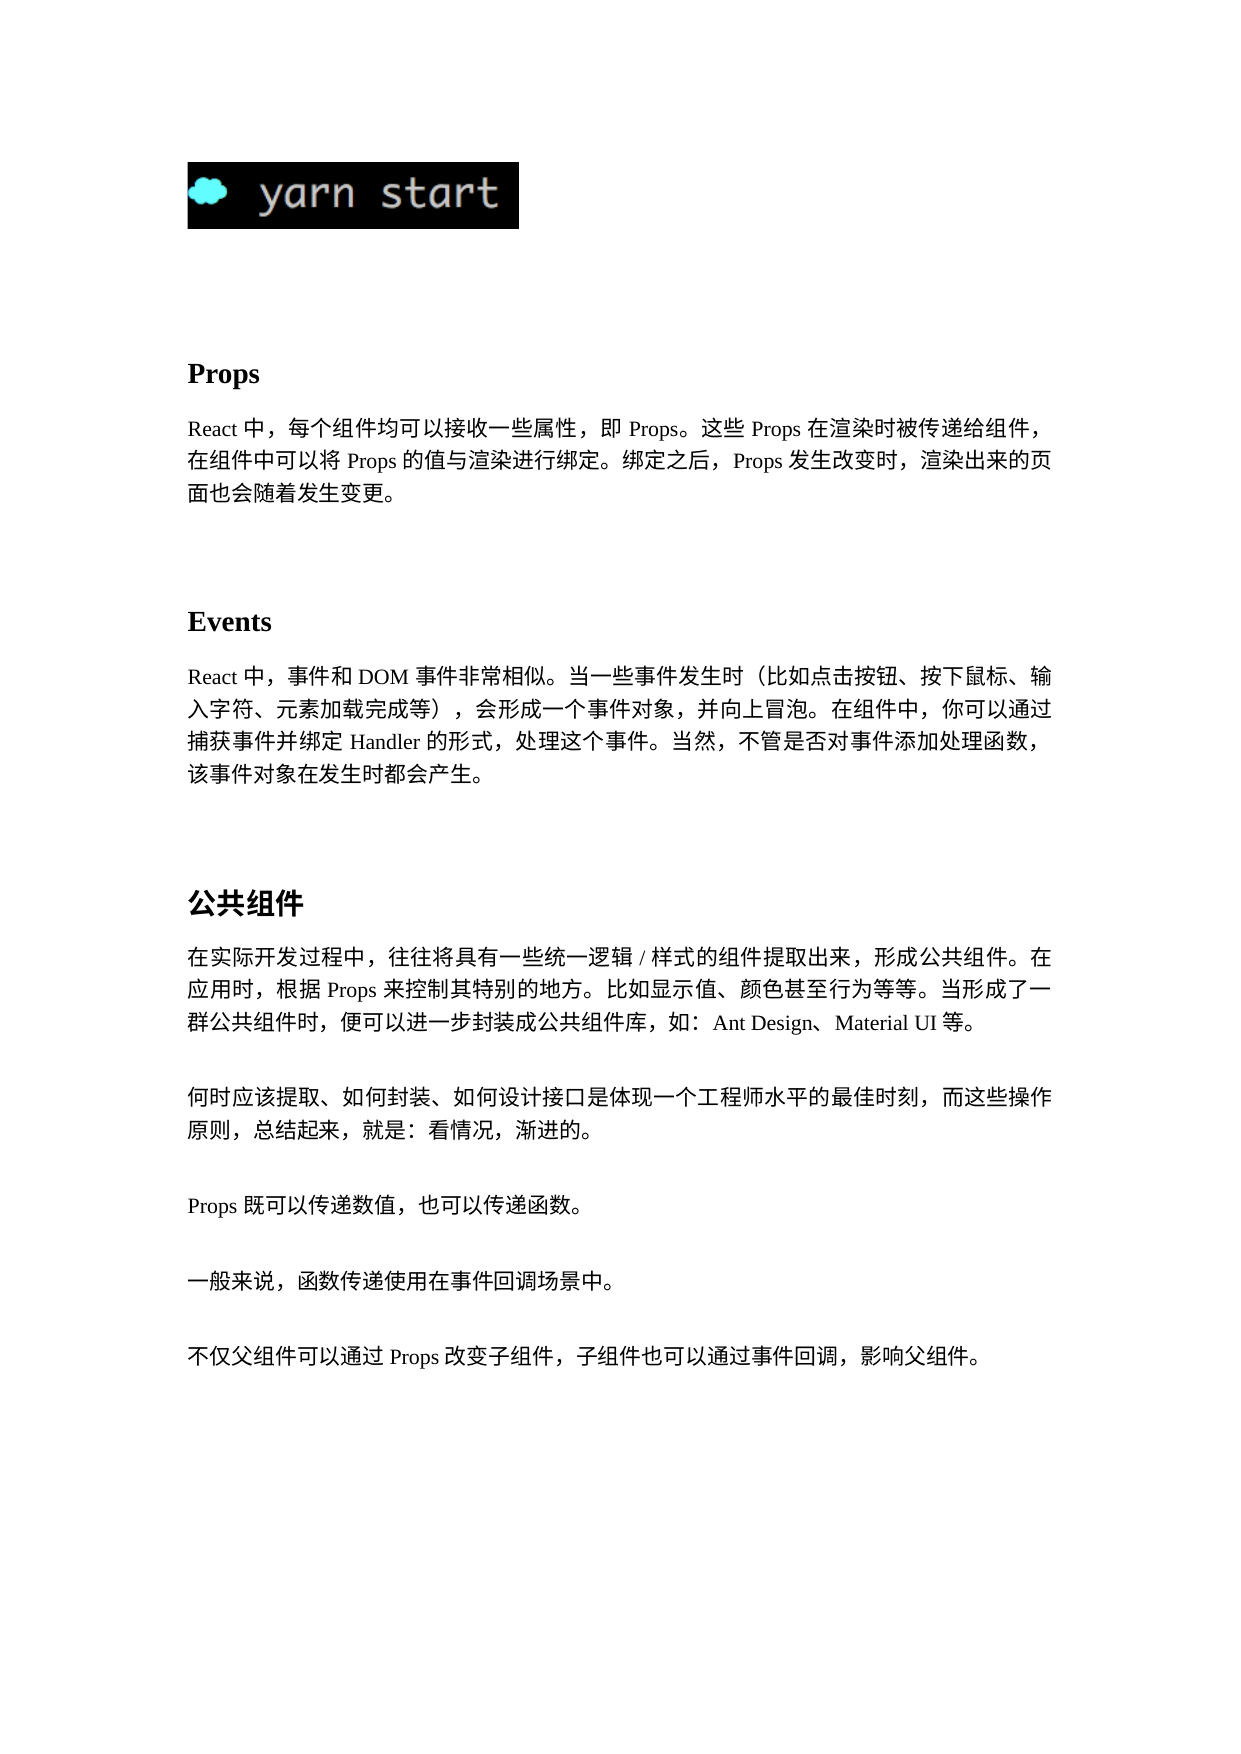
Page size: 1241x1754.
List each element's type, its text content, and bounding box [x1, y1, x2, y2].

picture [187, 162, 519, 229]
text 不仅父组件可以通过 Props 改变子组件，子组件也可以通过事件回调，影响父组件。 [187, 1339, 1053, 1371]
list 在实际开发过程中，往往将具有一些统一逻辑 / 样式的组件提取出来，形成公共组件。在应用时，根据 Props 来控制其特别的地方。比如显示值、颜色甚至行为等等。当形成了一群公共组件时，便可以进一步封装成公共组件库，如：Ant Design、Material UI 等。 [187, 939, 1053, 1037]
list 何时应该提取、如何封装、如何设计接口是体现一个工程师水平的最佳时刻，而这些操作原则，总结起来，就是：看情况，渐进的。 [187, 1080, 1053, 1145]
text 一般来说，函数传递使用在事件回调场景中。 [187, 1263, 1053, 1296]
text Props 既可以传递数值，也可以传递函数。 [187, 1188, 1053, 1220]
text Events [187, 588, 1053, 653]
text 公共组件 [187, 869, 1053, 934]
text Props [187, 340, 1053, 405]
list React 中，事件和 DOM 事件非常相似。当一些事件发生时（比如点击按钮、按下鼠标、输入字符、元素加载完成等），会形成一个事件对象，并向上冒泡。在组件中，你可以通过捕获事件并绑定 Handler 的形式，处理这个事件。当然，不管是否对事件添加处理函数，该事件对象在发生时都会产生。 [187, 659, 1053, 789]
list React 中，每个组件均可以接收一些属性，即 Props。这些 Props 在渲染时被传递给组件，在组件中可以将 Props 的值与渲染进行绑定。绑定之后，Props 发生改变时，渲染出来的页面也会随着发生变更。 [187, 410, 1053, 508]
